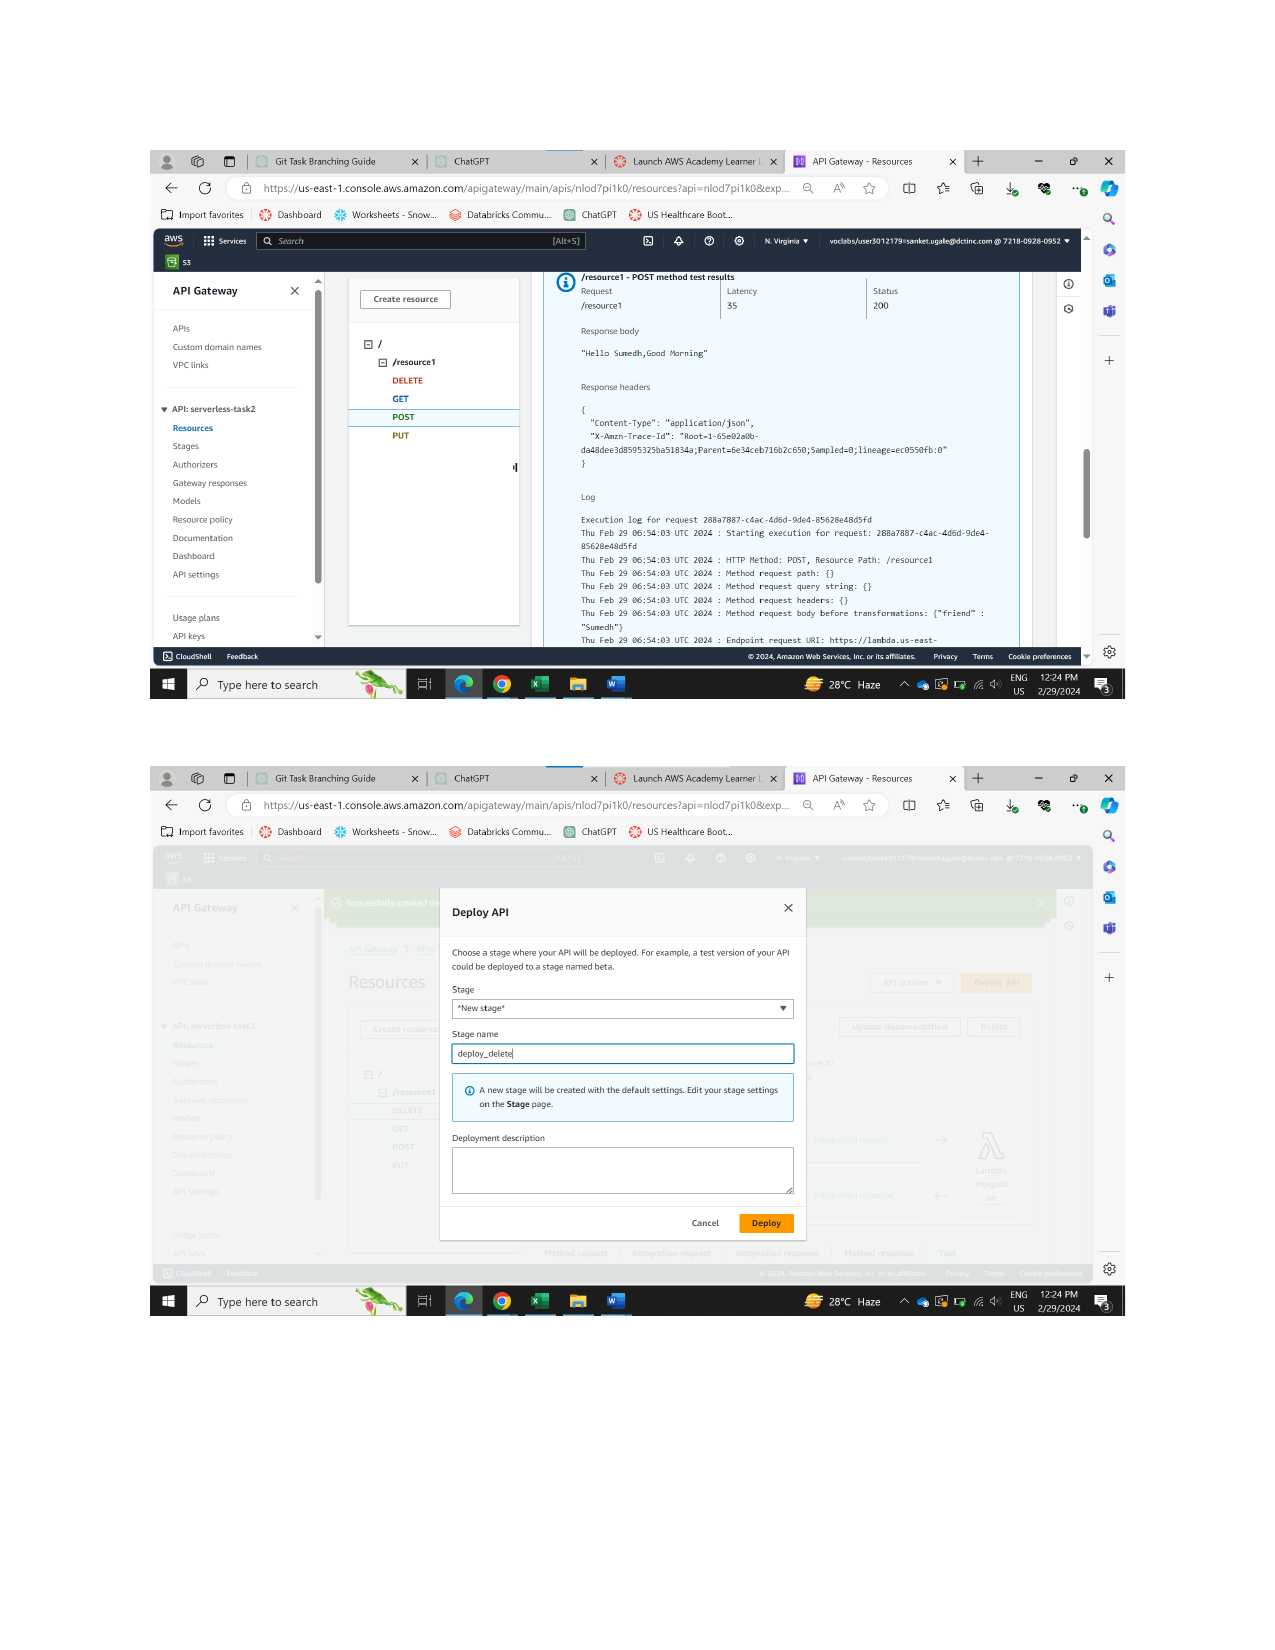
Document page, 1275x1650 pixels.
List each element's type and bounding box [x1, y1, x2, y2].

picture [150, 150, 1125, 699]
picture [150, 766, 1125, 1316]
